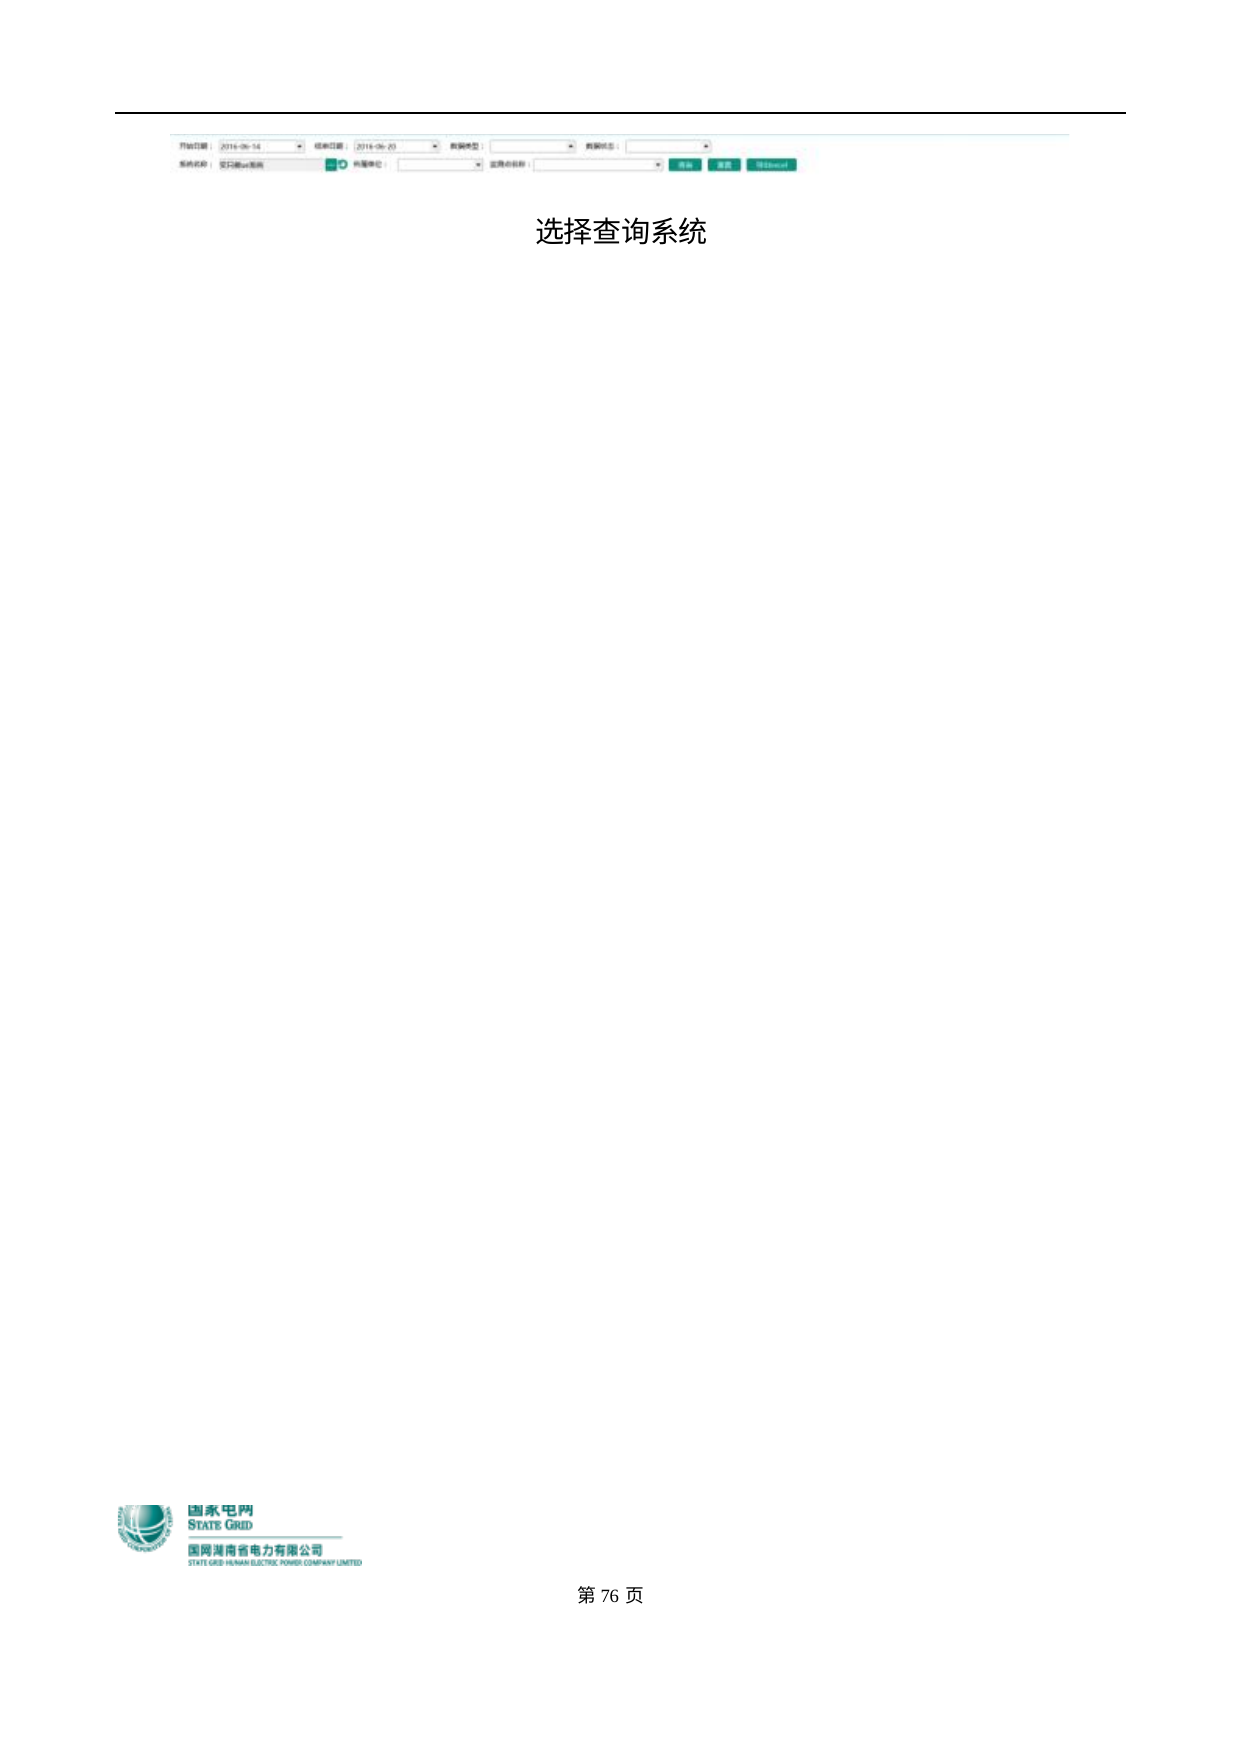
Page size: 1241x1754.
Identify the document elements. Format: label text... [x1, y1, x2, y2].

picture [170, 134, 1070, 181]
picture [117, 1505, 362, 1566]
text 选择查询系统 [535, 213, 1125, 249]
